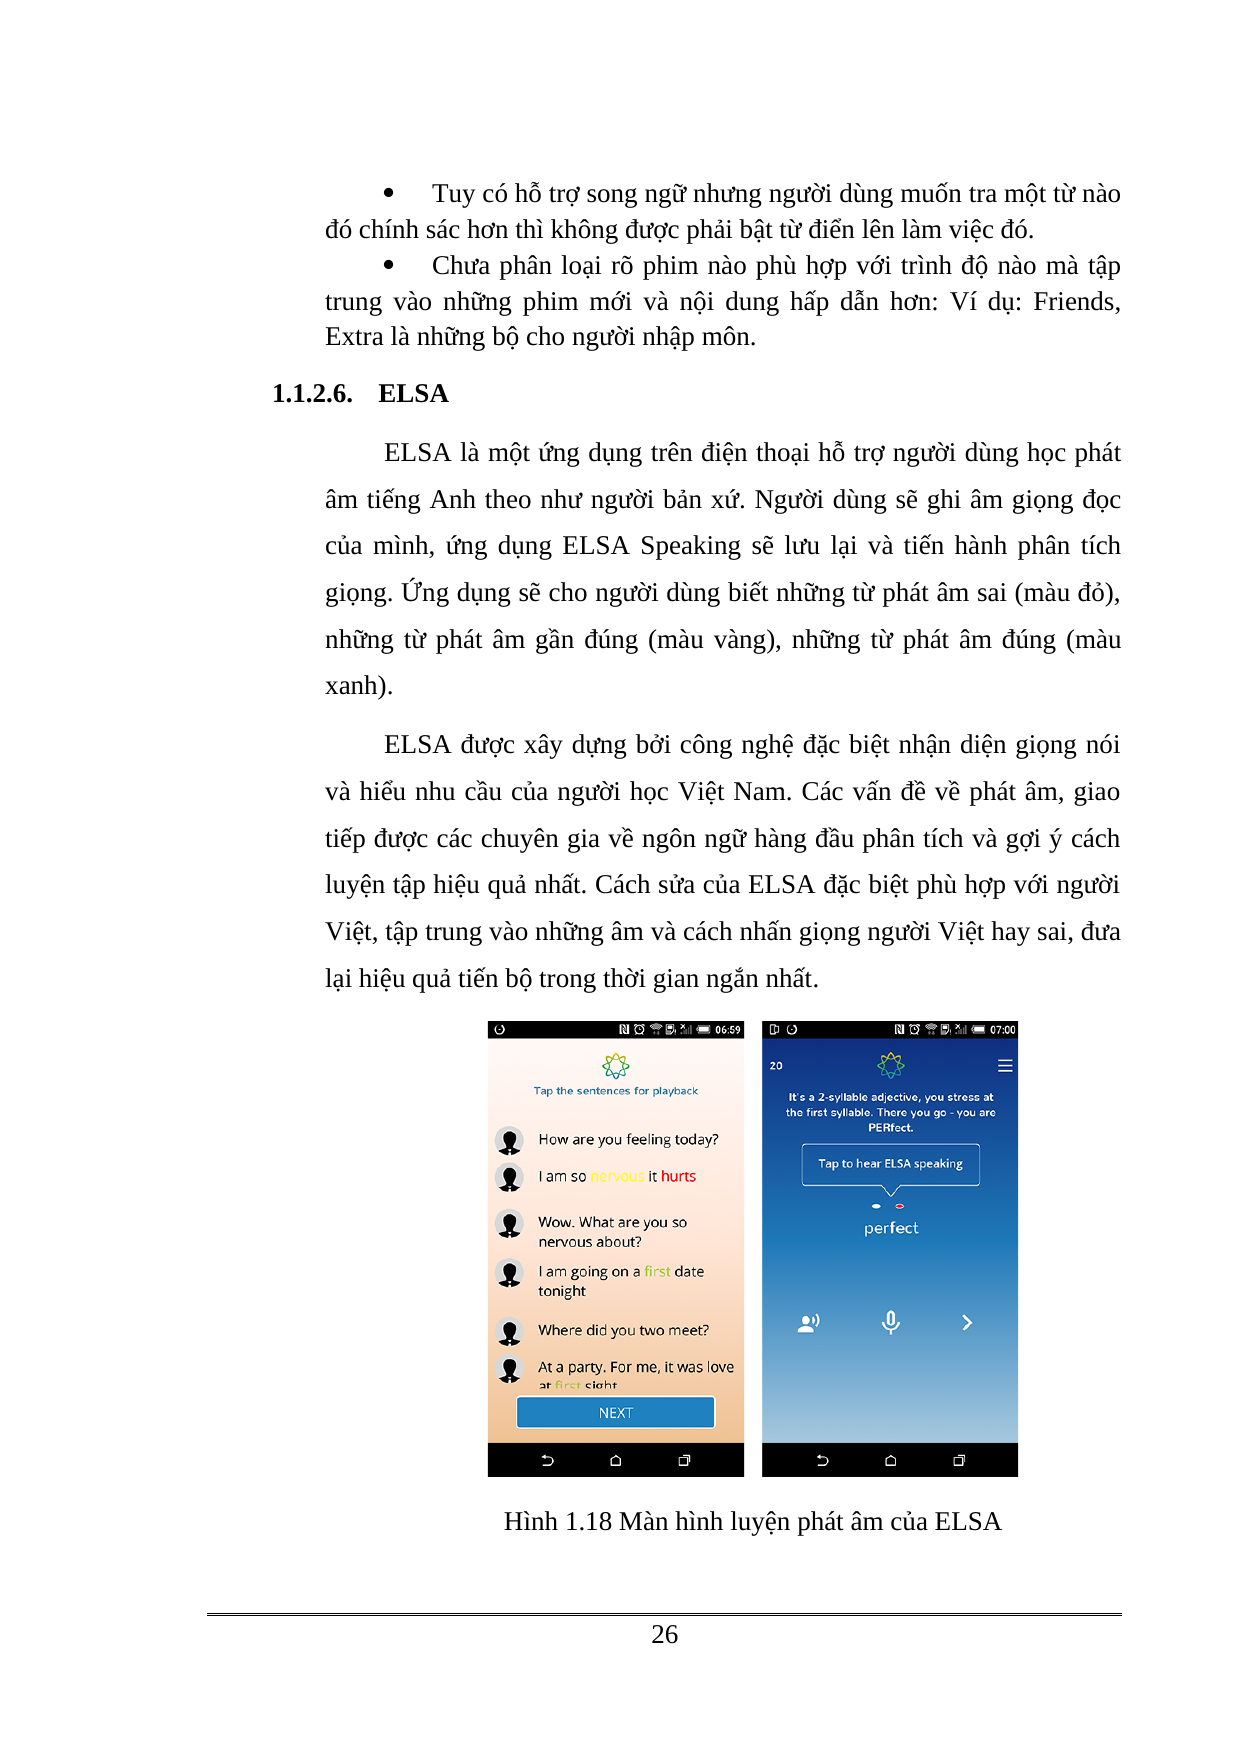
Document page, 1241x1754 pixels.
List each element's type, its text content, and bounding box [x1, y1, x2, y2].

picture [487, 1021, 1019, 1477]
list Tuy có hỗ trợ song ngữ nhưng người dùng muốn tra một từ nào đó chính sác hơn thì không được phải bật từ điển lên làm việc đó. [325, 177, 1122, 244]
text Hình 1.18 Màn hình luyện phát âm của ELSA [325, 1504, 1122, 1536]
list Chưa phân loại rõ phim nào phù hợp với trình độ nào mà tập trung vào những phim mới và nội dung hấp dẫn hơn: Ví dụ: Friends, Extra là những bộ cho người nhập môn. [325, 249, 1122, 351]
text ELSA là một ứng dụng trên điện thoại hỗ trợ người dùng học phát âm tiếng Anh theo như người bản xứ. Người dùng sẽ ghi âm giọng đọc của mình, ứng dụng ELSA Speaking sẽ lưu lại và tiến hành phân tích giọng. Ứng dụng sẽ cho người dùng biết những từ phát âm sai (màu đỏ), những từ phát âm gần đúng (màu vàng), những từ phát âm đúng (màu xanh). [325, 436, 1122, 701]
subtitle ELSA [272, 377, 1122, 408]
text ELSA được xây dựng bởi công nghệ đặc biệt nhận diện giọng nói và hiểu nhu cầu của người học Việt Nam. Các vấn đề về phát âm, giao tiếp được các chuyên gia về ngôn ngữ hàng đầu phân tích và gợi ý cách luyện tập hiệu quả nhất. Cách sửa của ELSA đặc biệt phù hợp với người Việt, tập trung vào những âm và cách nhấn giọng người Việt hay sai, đưa lại hiệu quả tiến bộ trong thời gian ngắn nhất. [325, 728, 1122, 993]
